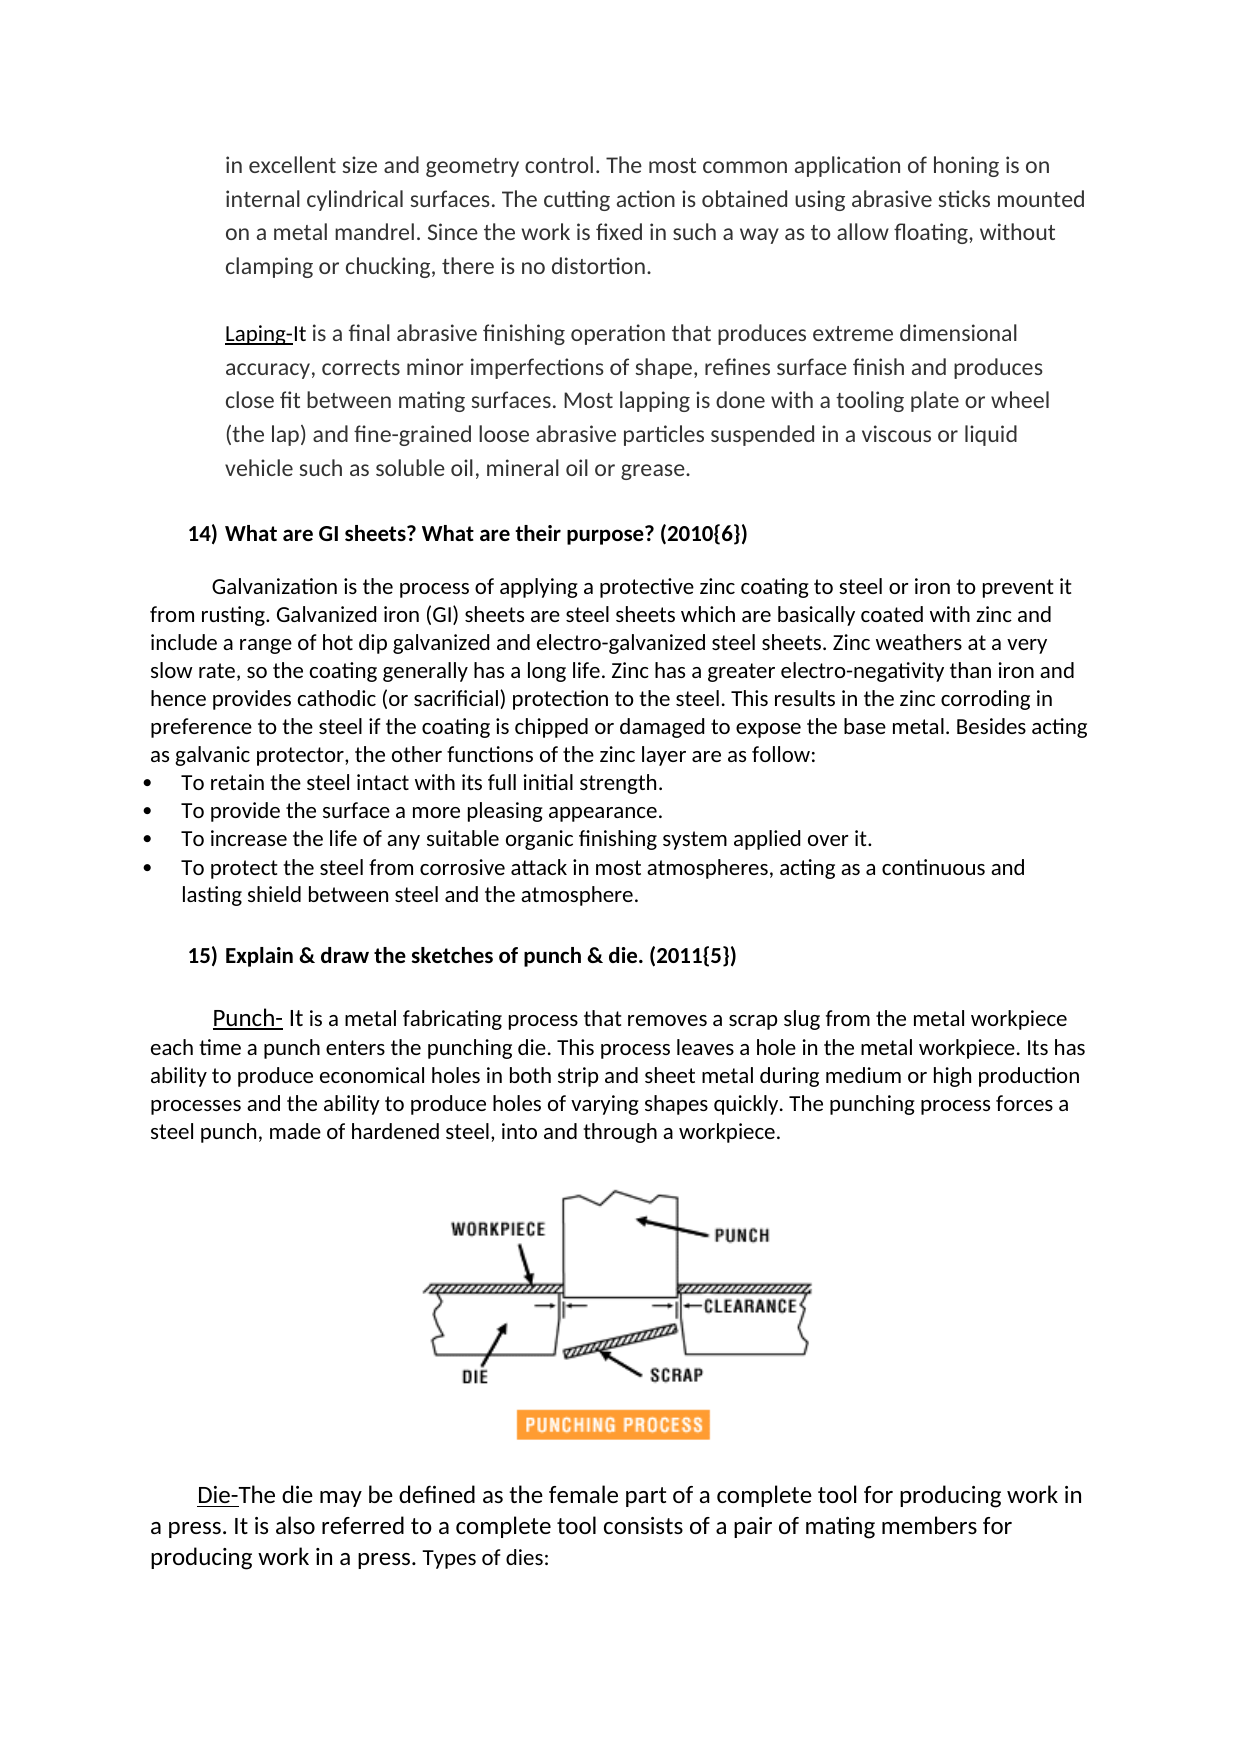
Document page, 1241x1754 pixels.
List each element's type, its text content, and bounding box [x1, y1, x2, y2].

list To increase the life of any suitable organic finishing system applied over it. [144, 824, 1090, 853]
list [225, 150, 1090, 280]
text Die-The die may be defined as the female part of a complete tool for producing work in a press. It is also referred to a complete tool consists of a pair of mating members for producing work in a press. Types of dies: [150, 1480, 1090, 1571]
list What are GI sheets? What are their purpose? (2010{6}) [187, 519, 1090, 547]
list To retain the steel intact with its full initial strength. [144, 768, 1090, 797]
list To protect the steel from corrosive attack in most atmospheres, acting as a continuous and lasting shield between steel and the atmosphere. [144, 853, 1090, 909]
list Explain & draw the sketches of punch & die. (2011{5}) [187, 941, 1090, 969]
picture [421, 1173, 820, 1451]
list To provide the surface a more pleasing appearance. [144, 797, 1090, 824]
list Laping-It is a final abrasive finishing operation that produces extreme dimensional accuracy, corrects minor imperfections of shape, refines surface finish and produces close fit between mating surfaces. Most lapping is done with a tooling plate or wheel (the lap) and fine-grained loose abrasive particles suspended in a viscous or liquid vehicle such as soluble oil, mineral oil or grease. [225, 318, 1090, 482]
text Punch- It is a metal fabricating process that removes a scrap slug from the metal workpiece each time a punch enters the punching die. This process leaves a hole in the metal workpiece. Its has ability to produce economical holes in both strip and sheet metal during medium or high production processes and the ability to produce holes of varying shapes quickly. The punching process forces a steel punch, made of hardened steel, into and through a workpiece. [150, 1002, 1090, 1145]
text Galvanization is the process of applying a protective zinc coating to steel or iron to prevent it from rusting. Galvanized iron (GI) sheets are steel sheets which are basically coated with zinc and include a range of hot dip galvanized and electro-galvanized steel sheets. Zinc weathers at a very slow rate, so the coating generally has a long life. Zinc has a greater electro-negativity than iron and hence provides cathodic (or sacrificial) protection to the steel. This results in the zinc corroding in preference to the steel if the coating is chipped or damaged to expose the base metal. Besides acting as galvanic protector, the other functions of the zinc layer are as follow: [150, 572, 1090, 768]
